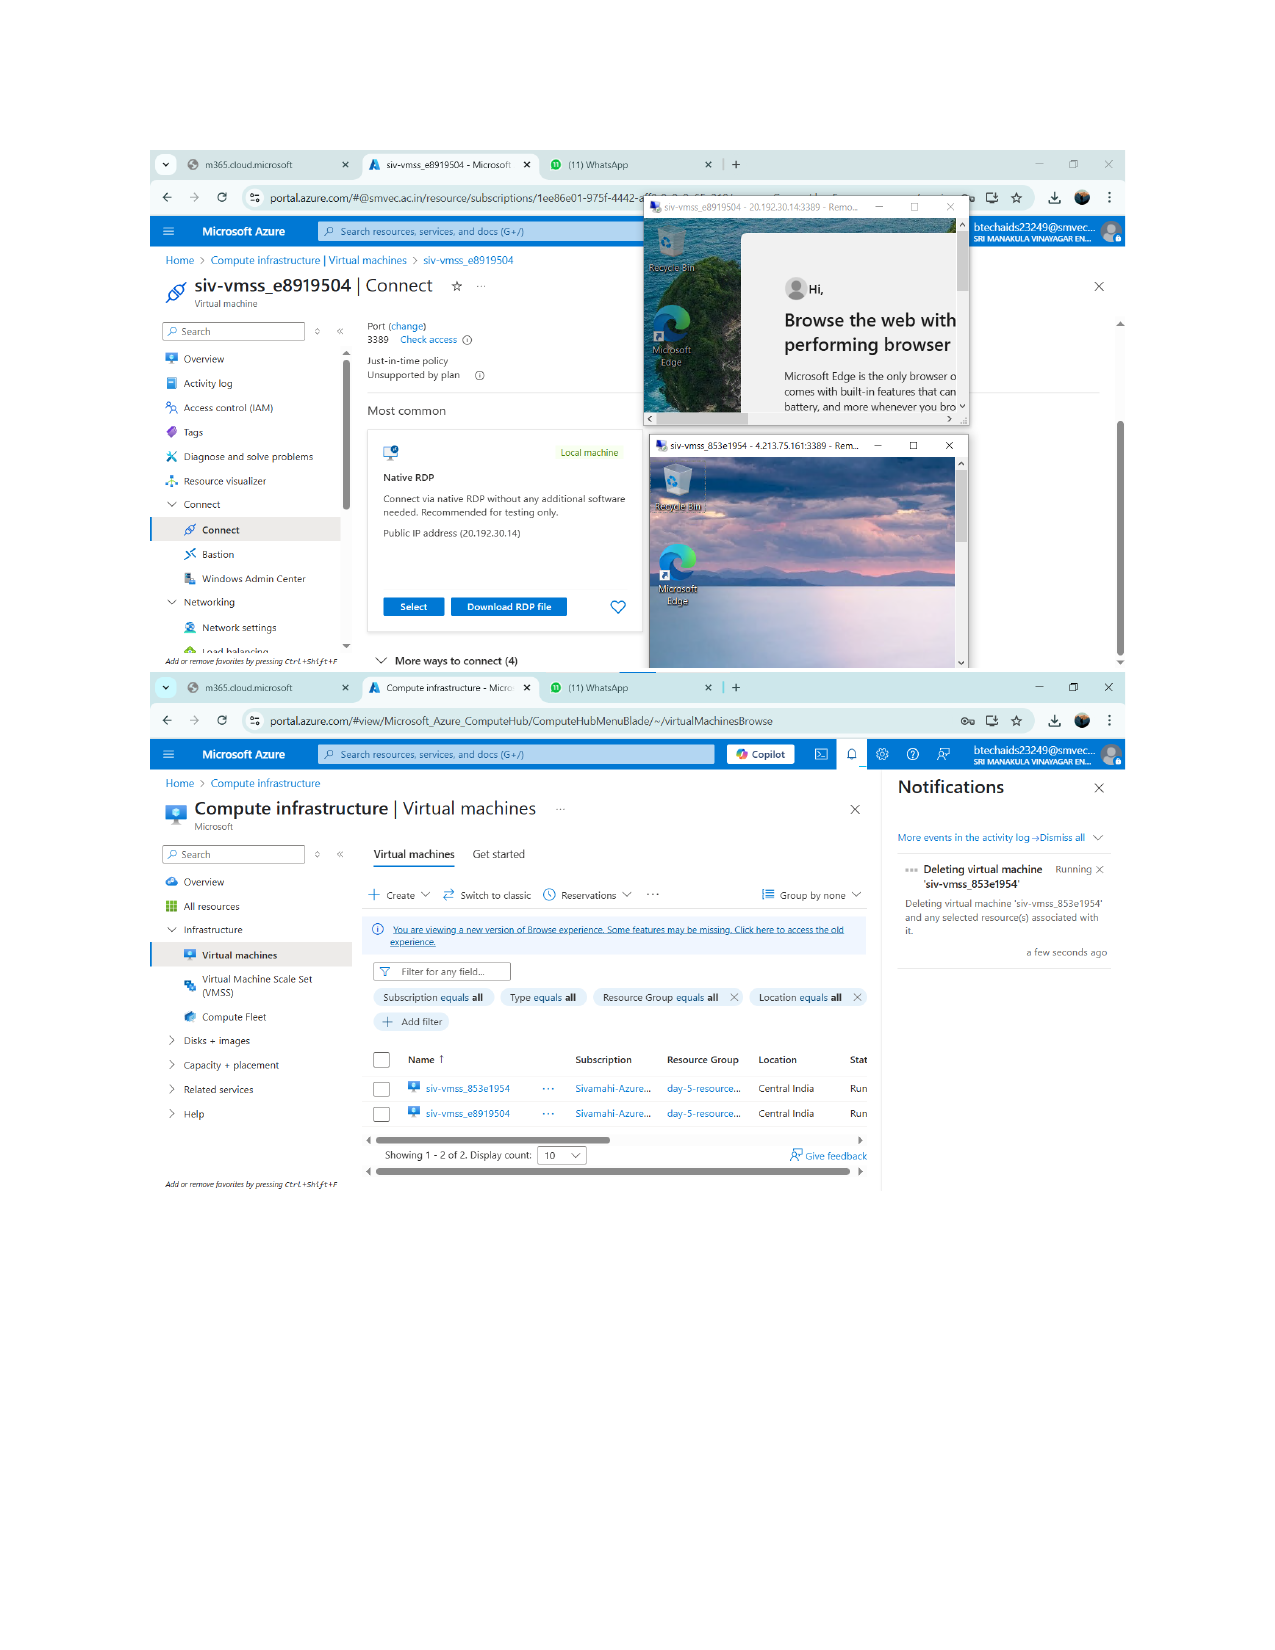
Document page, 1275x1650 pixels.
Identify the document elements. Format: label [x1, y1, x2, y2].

picture [150, 672, 1125, 1191]
picture [150, 150, 1125, 668]
